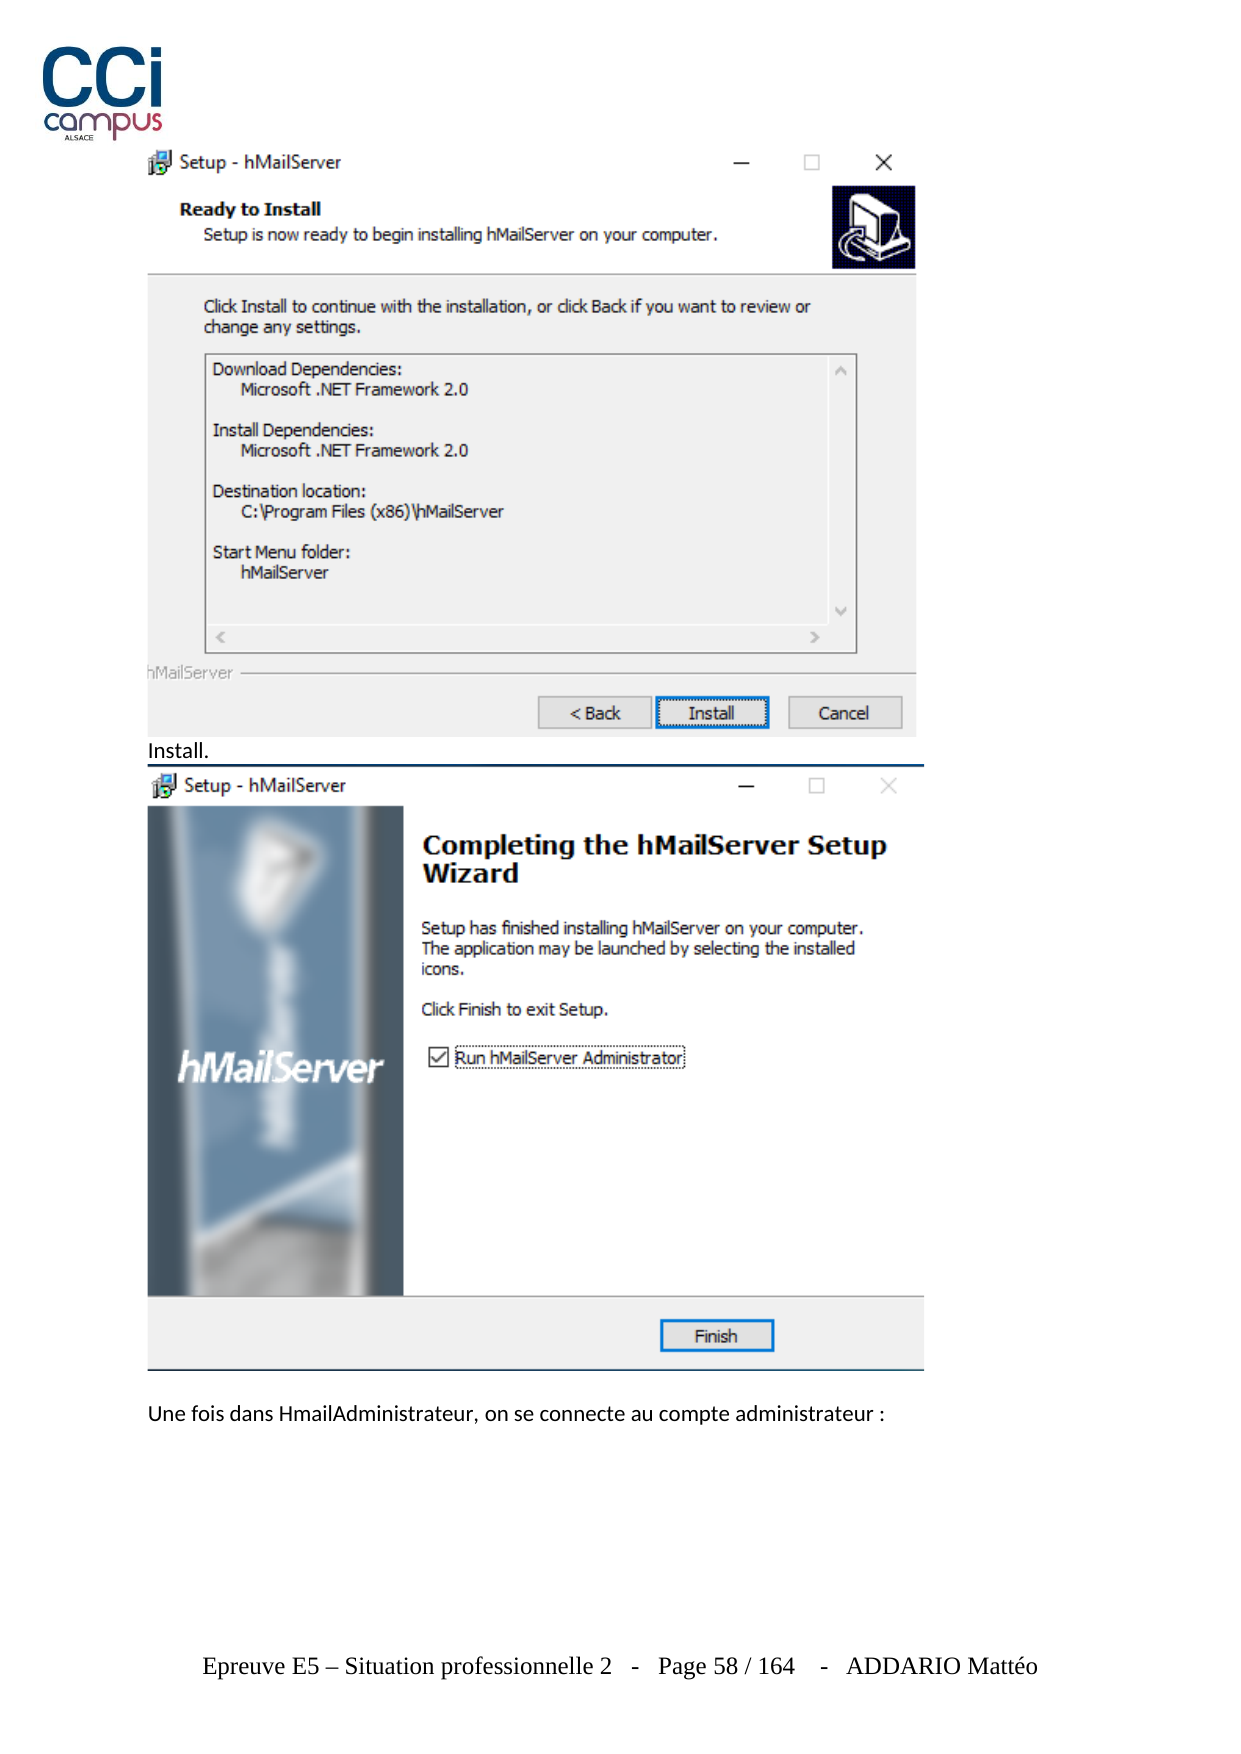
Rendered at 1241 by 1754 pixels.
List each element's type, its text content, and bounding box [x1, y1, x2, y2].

picture [147, 764, 925, 1371]
text Install. [148, 737, 1093, 765]
picture [35, 26, 917, 737]
text Une fois dans HmailAdministrateur, on se connecte au compte administrateur : [148, 1399, 1093, 1427]
